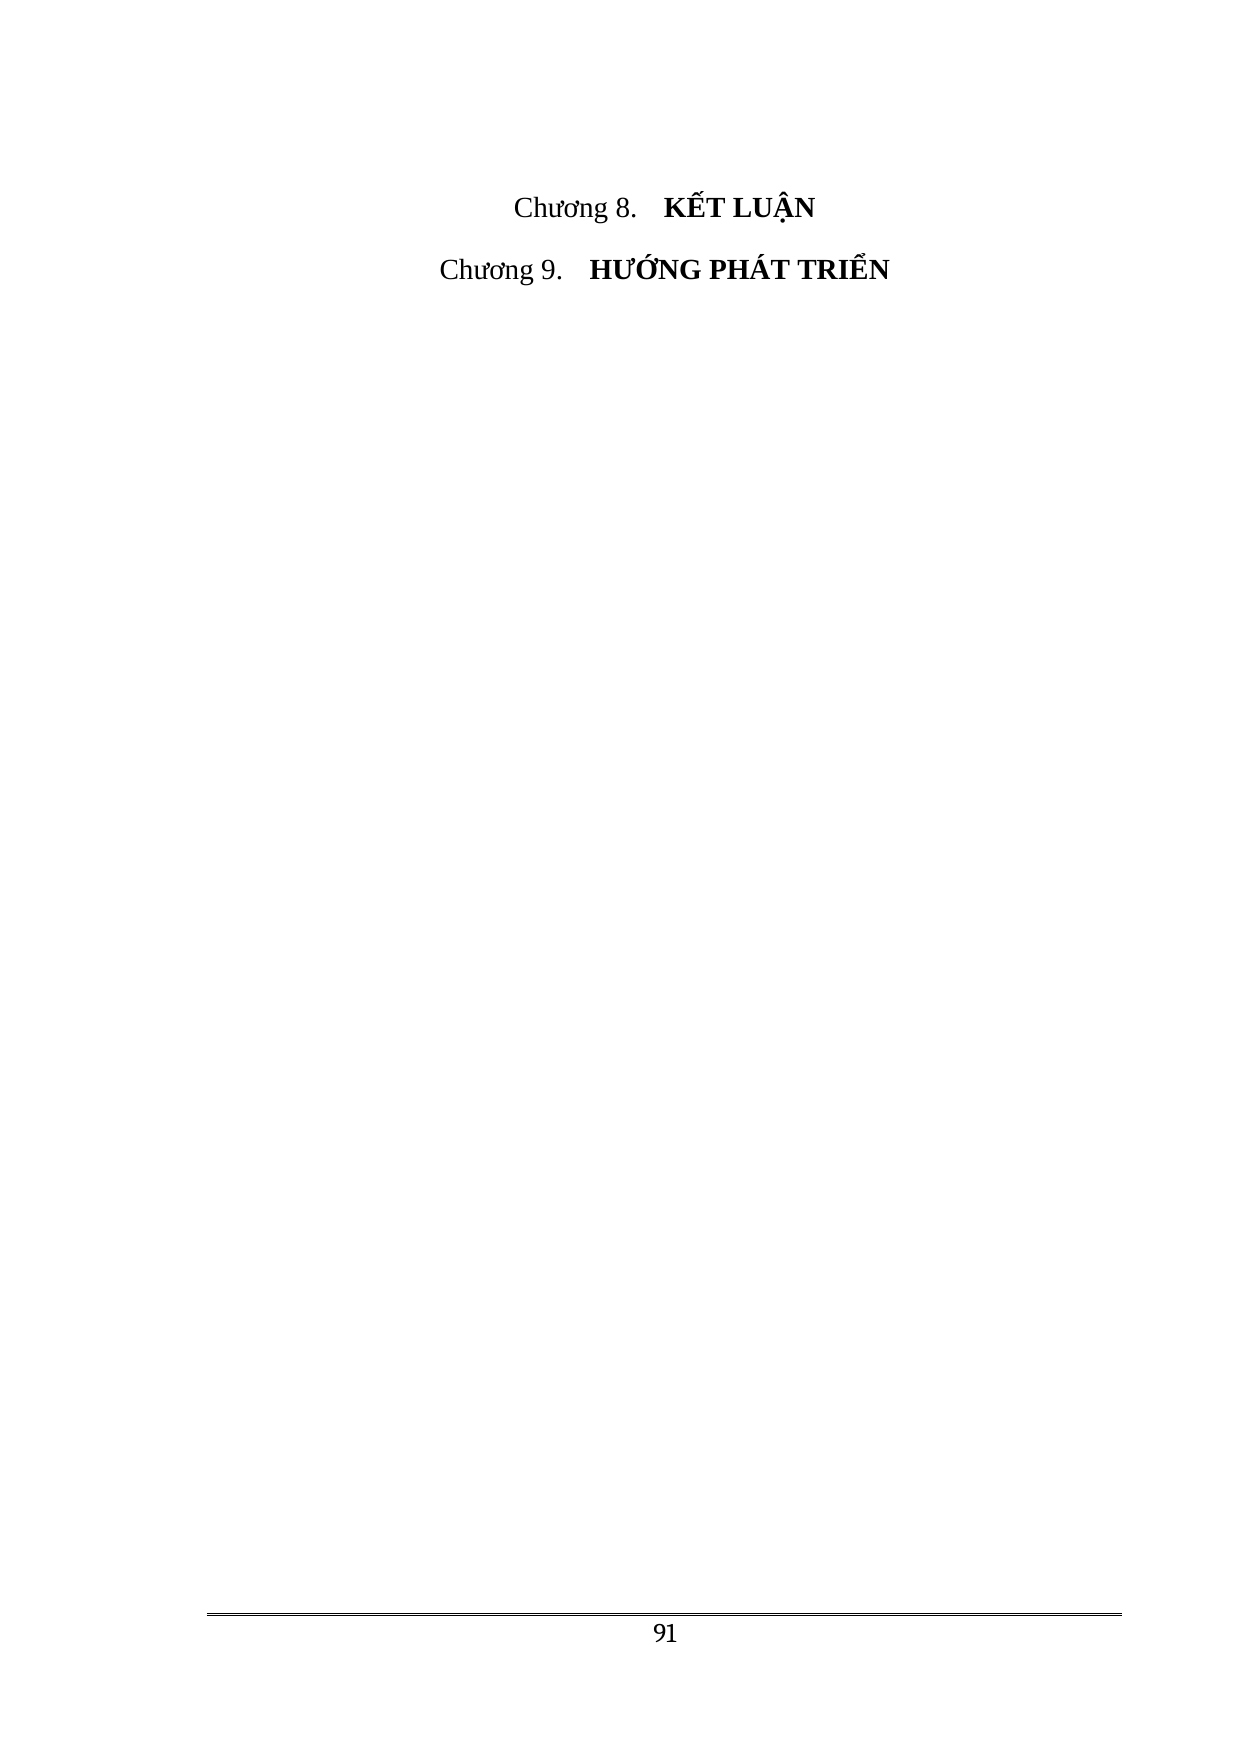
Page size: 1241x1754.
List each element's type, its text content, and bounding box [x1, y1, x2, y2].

subtitle KẾT LUẬN [207, 190, 1122, 223]
subtitle HƯỚNG PHÁT TRIỂN [207, 252, 1122, 286]
